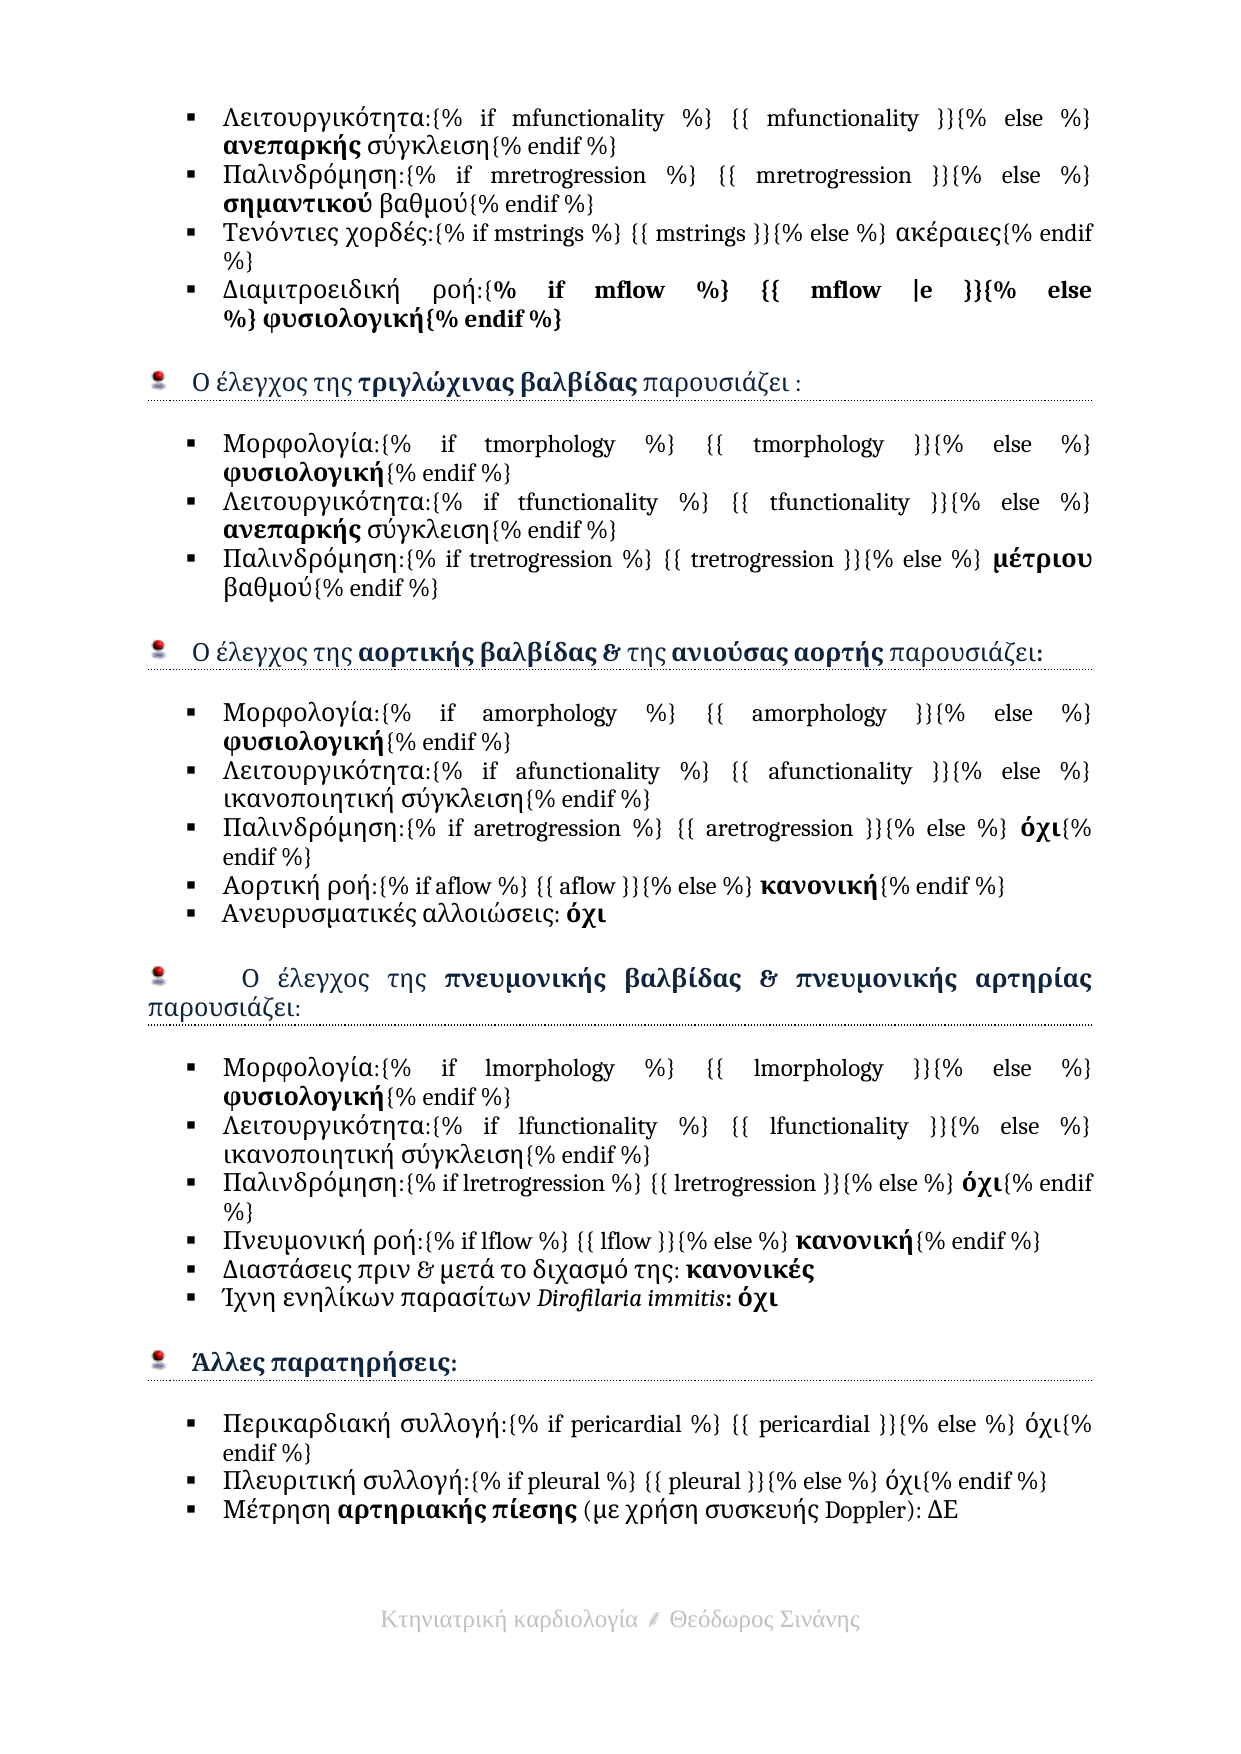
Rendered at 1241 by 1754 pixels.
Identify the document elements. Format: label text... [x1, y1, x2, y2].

list Μορφολογία:{% if tmorphology %} {{ tmorphology }}{% else %} φυσιολογική{% endif %} [185, 430, 1092, 487]
list Παλινδρόμηση:{% if tretrogression %} {{ tretrogression }}{% else %} μέτριου βαθμού{% endif %} [185, 545, 1092, 602]
list Λειτουργικότητα:{% if mfunctionality %} {{ mfunctionality }}{% else %} ανεπαρκής σύγκλειση{% endif %} [185, 103, 1092, 161]
list Ανευρυσματικές αλλοιώσεις: όχι [185, 900, 1092, 929]
list Παλινδρόμηση:{% if mretrogression %} {{ mretrogression }}{% else %} σημαντικού βαθμού{% endif %} [185, 161, 1092, 218]
list Τενόντιες χορδές:{% if mstrings %} {{ mstrings }}{% else %} ακέραιες{% endif %} [185, 218, 1092, 276]
list Πλευριτική συλλογή:{% if pleural %} {{ pleural }}{% else %} όχι{% endif %} [185, 1467, 1092, 1496]
list Ίχνη ενηλίκων παρασίτων Dirofilaria immitis: όχι [185, 1284, 1092, 1313]
list Πνευμονική ροή:{% if lflow %} {{ lflow }}{% else %} κανονική{% endif %} [185, 1227, 1092, 1256]
text Άλλες παρατηρήσεις: [148, 1342, 1092, 1381]
text Ο έλεγχος της αορτικής βαλβίδας & της ανιούσας αορτής παρουσιάζει: [148, 631, 1092, 670]
list Λειτουργικότητα:{% if afunctionality %} {{ afunctionality }}{% else %} ικανοποιητική σύγκλειση{% endif %} [185, 757, 1092, 814]
list Μέτρηση αρτηριακής πίεσης (με χρήση συσκευής Doppler): ΔΕ [185, 1496, 1092, 1525]
list Μορφολογία:{% if lmorphology %} {{ lmorphology }}{% else %} φυσιολογική{% endif %} [185, 1054, 1092, 1112]
list Παλινδρόμηση:{% if aretrogression %} {{ aretrogression }}{% else %} όχι{% endif %} [185, 814, 1092, 872]
list Μορφολογία:{% if amorphology %} {{ amorphology }}{% else %} φυσιολογική{% endif %} [185, 699, 1092, 757]
picture [147, 362, 170, 392]
text Ο έλεγχος της τριγλώχινας βαλβίδας παρουσιάζει : [148, 362, 1092, 401]
list Αορτική ροή:{% if aflow %} {{ aflow }}{% else %} κανονική{% endif %} [185, 872, 1092, 900]
picture [147, 1341, 170, 1372]
list Λειτουργικότητα:{% if tfunctionality %} {{ tfunctionality }}{% else %} ανεπαρκής σύγκλειση{% endif %} [185, 487, 1092, 545]
list Παλινδρόμηση:{% if lretrogression %} {{ lretrogression }}{% else %} όχι{% endif %} [185, 1169, 1092, 1227]
picture [147, 957, 170, 988]
list Διαμιτροειδική ροή:{% if mflow %} {{ mflow |e }}{% else %} φυσιολογική{% endif %} [185, 276, 1092, 333]
list Διαστάσεις πριν & μετά το διχασμό της: κανονικές [185, 1256, 1092, 1284]
list Λειτουργικότητα:{% if lfunctionality %} {{ lfunctionality }}{% else %} ικανοποιητική σύγκλειση{% endif %} [185, 1112, 1092, 1169]
picture [147, 631, 170, 661]
text Ο έλεγχος της πνευμονικής βαλβίδας & πνευμονικής αρτηρίας παρουσιάζει: [148, 958, 1092, 1026]
list Περικαρδιακή συλλογή:{% if pericardial %} {{ pericardial }}{% else %} όχι{% endif %} [185, 1410, 1092, 1467]
